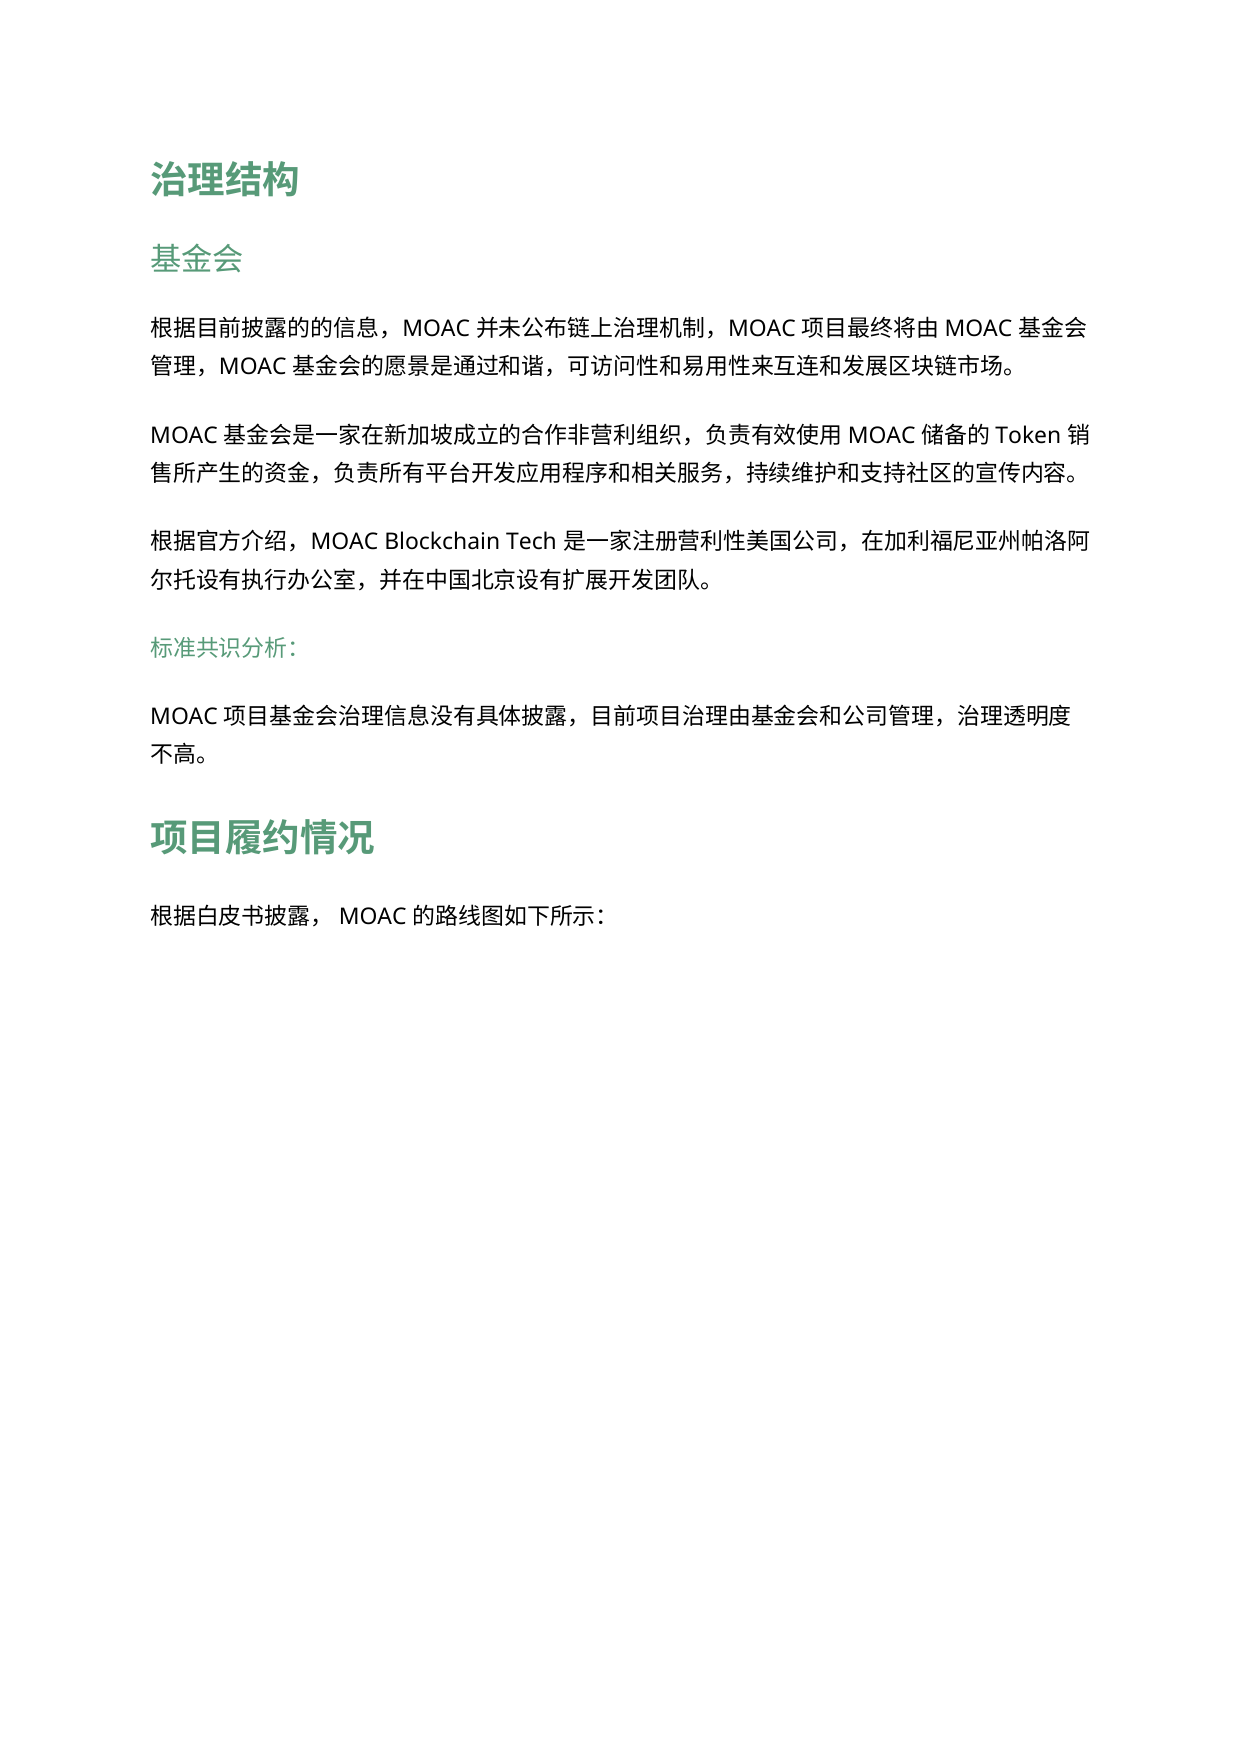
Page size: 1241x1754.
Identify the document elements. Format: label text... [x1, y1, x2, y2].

text 根据官方介绍，MOAC Blockchain Tech 是一家注册营利性美国公司，在加利福尼亚州帕洛阿尔托设有执行办公室，并在中国北京设有扩展开发团队。 [150, 523, 1090, 595]
text MOAC 基金会是一家在新加坡成立的合作非营利组织，负责有效使用 MOAC 储备的 Token 销售所产生的资金，负责所有平台开发应用程序和相关服务，持续维护和支持社区的宣传内容。 [150, 417, 1090, 488]
subtitle 治理结构 [150, 150, 1090, 204]
text 根据白皮书披露， MOAC 的路线图如下所示： [150, 897, 1090, 931]
text 标准共识分析： [150, 630, 1090, 663]
text MOAC 项目基金会治理信息没有具体披露，目前项目治理由基金会和公司管理，治理透明度不高。 [150, 698, 1090, 769]
subtitle 项目履约情况 [150, 808, 1090, 862]
text 根据目前披露的的信息，MOAC 并未公布链上治理机制，MOAC 项目最终将由 MOAC 基金会管理，MOAC 基金会的愿景是通过和谐，可访问性和易用性来互连和发展区块链市场。 [150, 310, 1090, 381]
subtitle 基金会 [150, 234, 1090, 280]
